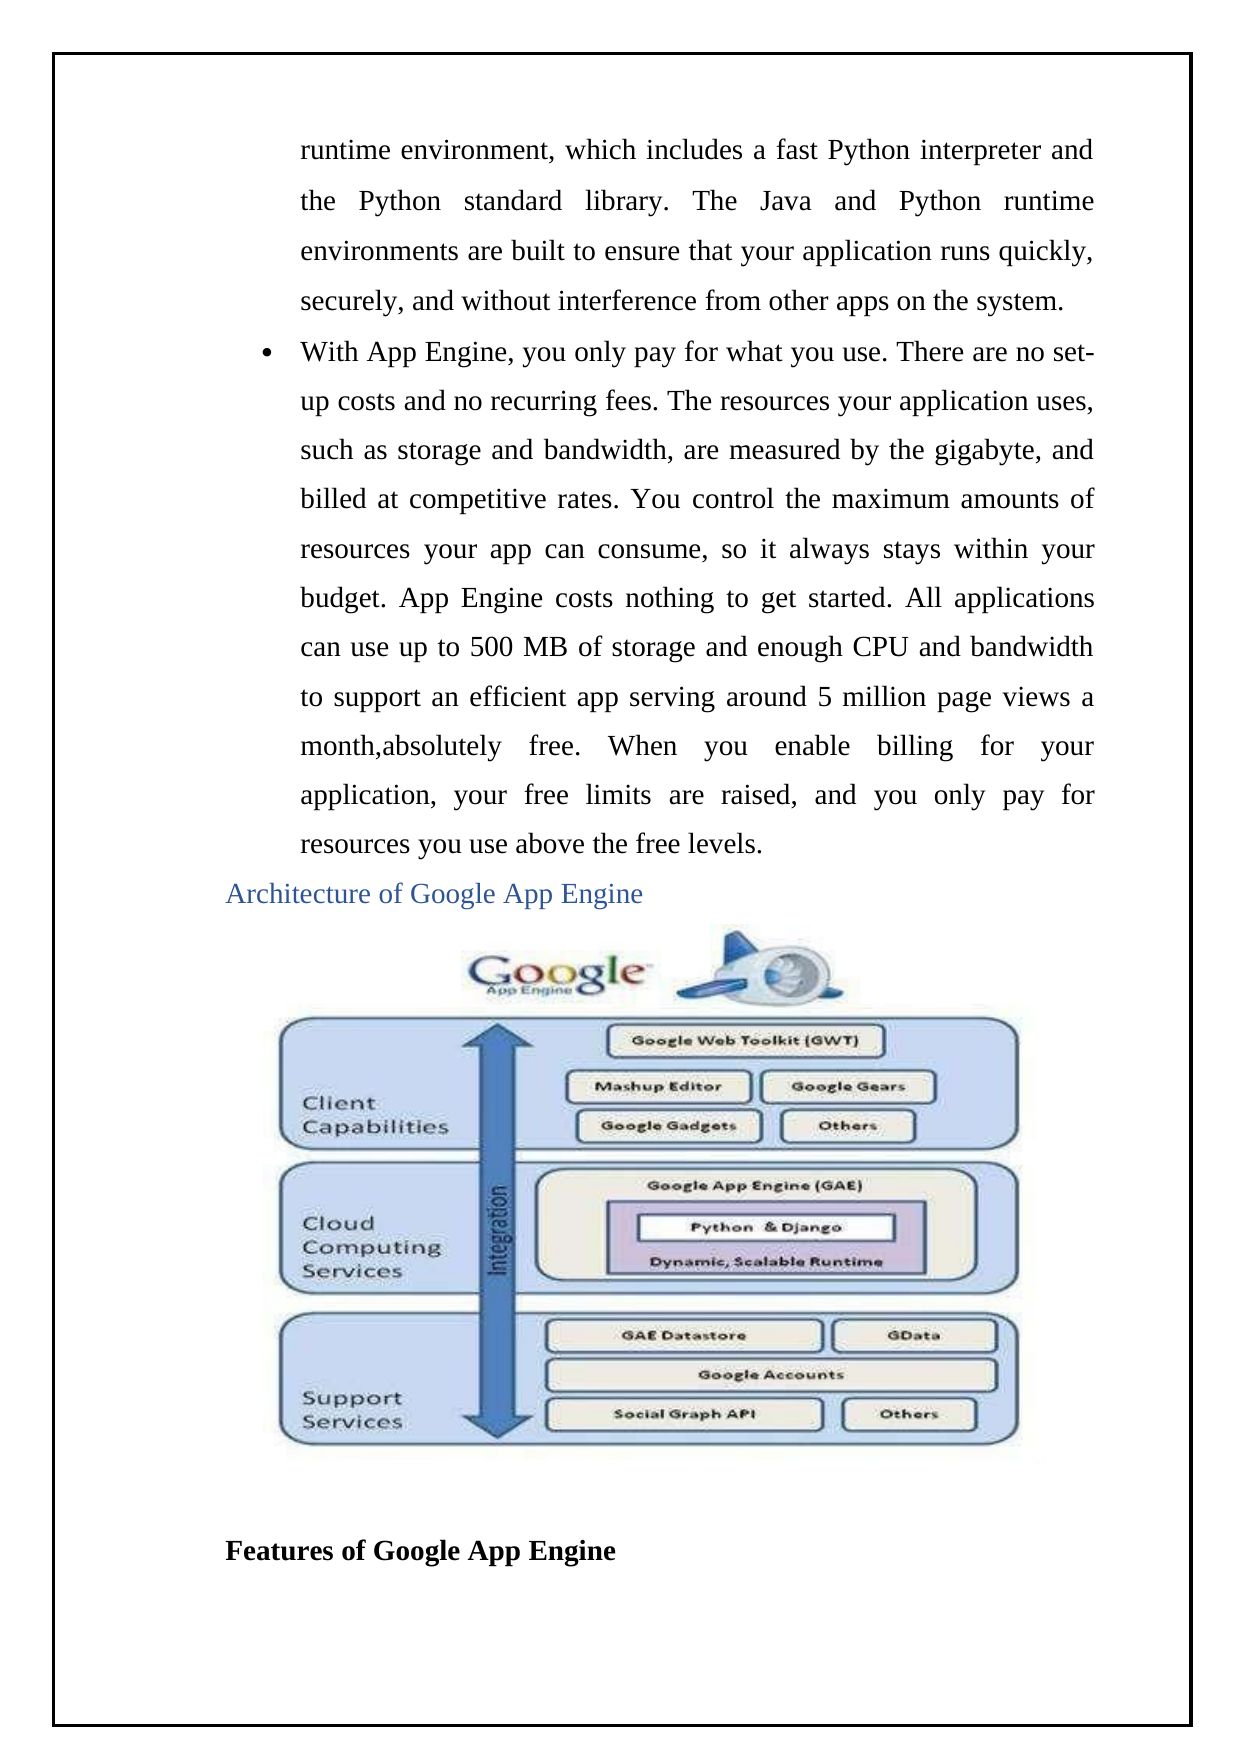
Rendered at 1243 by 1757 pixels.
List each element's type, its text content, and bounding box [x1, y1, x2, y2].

picture [262, 924, 1046, 1465]
subtitle Architecture of Google App Engine [187, 876, 1182, 910]
list runtime environment, which includes a fast Python interpreter and the Python standard library. The Java and Python runtime environments are built to ensure that your application runs quickly, securely, and without interference from other apps on the system. [300, 132, 1094, 317]
list Features of Google App Engine [187, 1533, 1182, 1567]
list With App Engine, you only pay for what you use. There are no set-up costs and no recurring fees. The resources your application uses, such as storage and bandwidth, are measured by the gigabyte, and billed at competitive rates. You control the maximum amounts of resources your app can consume, so it always stays within your budget. App Engine costs nothing to get started. All applications can use up to 500 MB of storage and enough CPU and bandwidth to support an efficient app serving around 5 million page views a month,absolutely free. When you enable billing for your application, your free limits are raised, and you only pay for resources you use above the free levels. [263, 334, 1095, 860]
